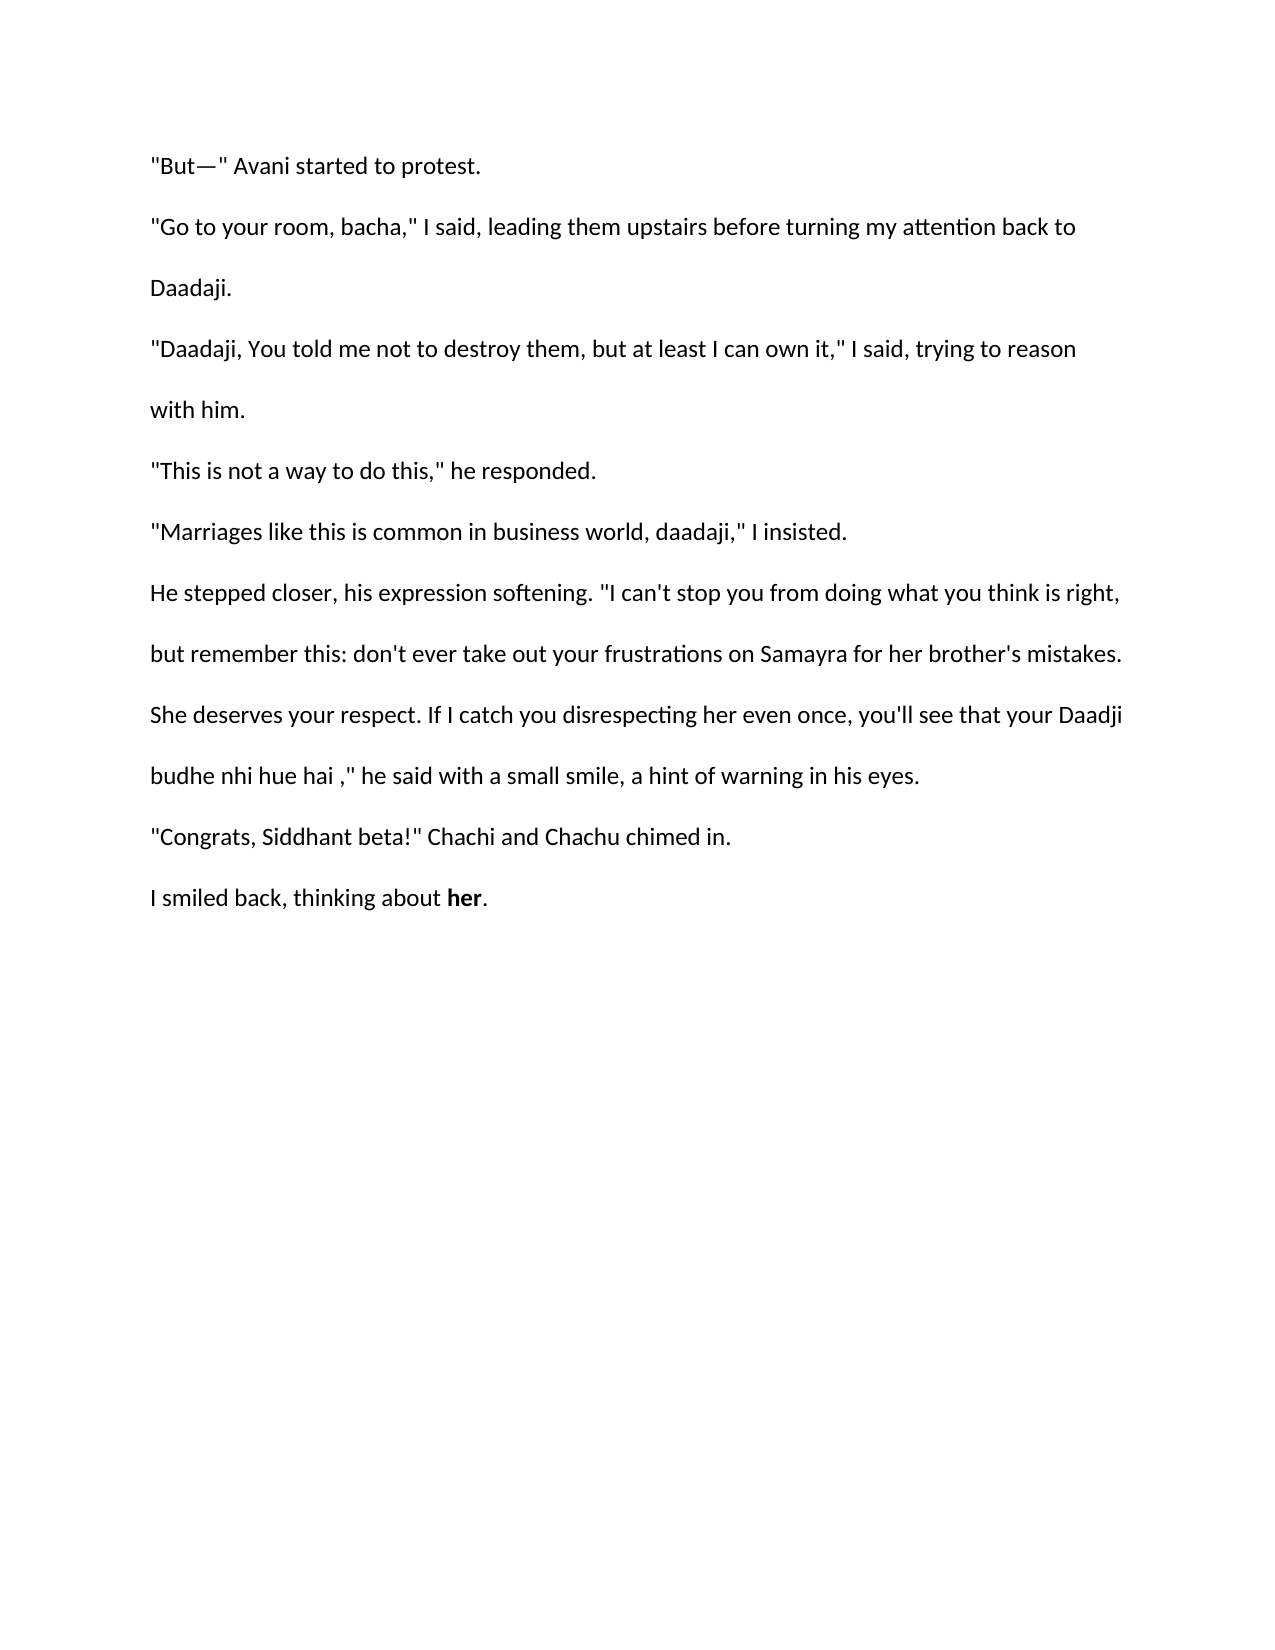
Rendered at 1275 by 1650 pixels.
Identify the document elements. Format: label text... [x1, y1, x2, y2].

text "Congrats, Siddhant beta!" Chachi and Chachu chimed in. [150, 821, 1125, 852]
text "Daadaji, You told me not to destroy them, but at least I can own it," I said, trying to reason with him. [150, 333, 1125, 425]
text "But—" Avani started to protest. [150, 150, 1125, 181]
text "Go to your room, bacha," I said, leading them upstairs before turning my attention back to Daadaji. [150, 211, 1125, 303]
text "This is not a way to do this," he responded. [150, 455, 1125, 486]
text I smiled back, thinking about her. [150, 882, 1125, 913]
text He stepped closer, his expression softening. "I can't stop you from doing what you think is right, but remember this: don't ever take out your frustrations on Samayra for her brother's mistakes. She deserves your respect. If I catch you disrespecting her even once, you'll see that your Daadji budhe nhi hue hai ," he said with a small smile, a hint of warning in his eyes. [150, 577, 1125, 791]
text "Marriages like this is common in business world, daadaji," I insisted. [150, 516, 1125, 547]
